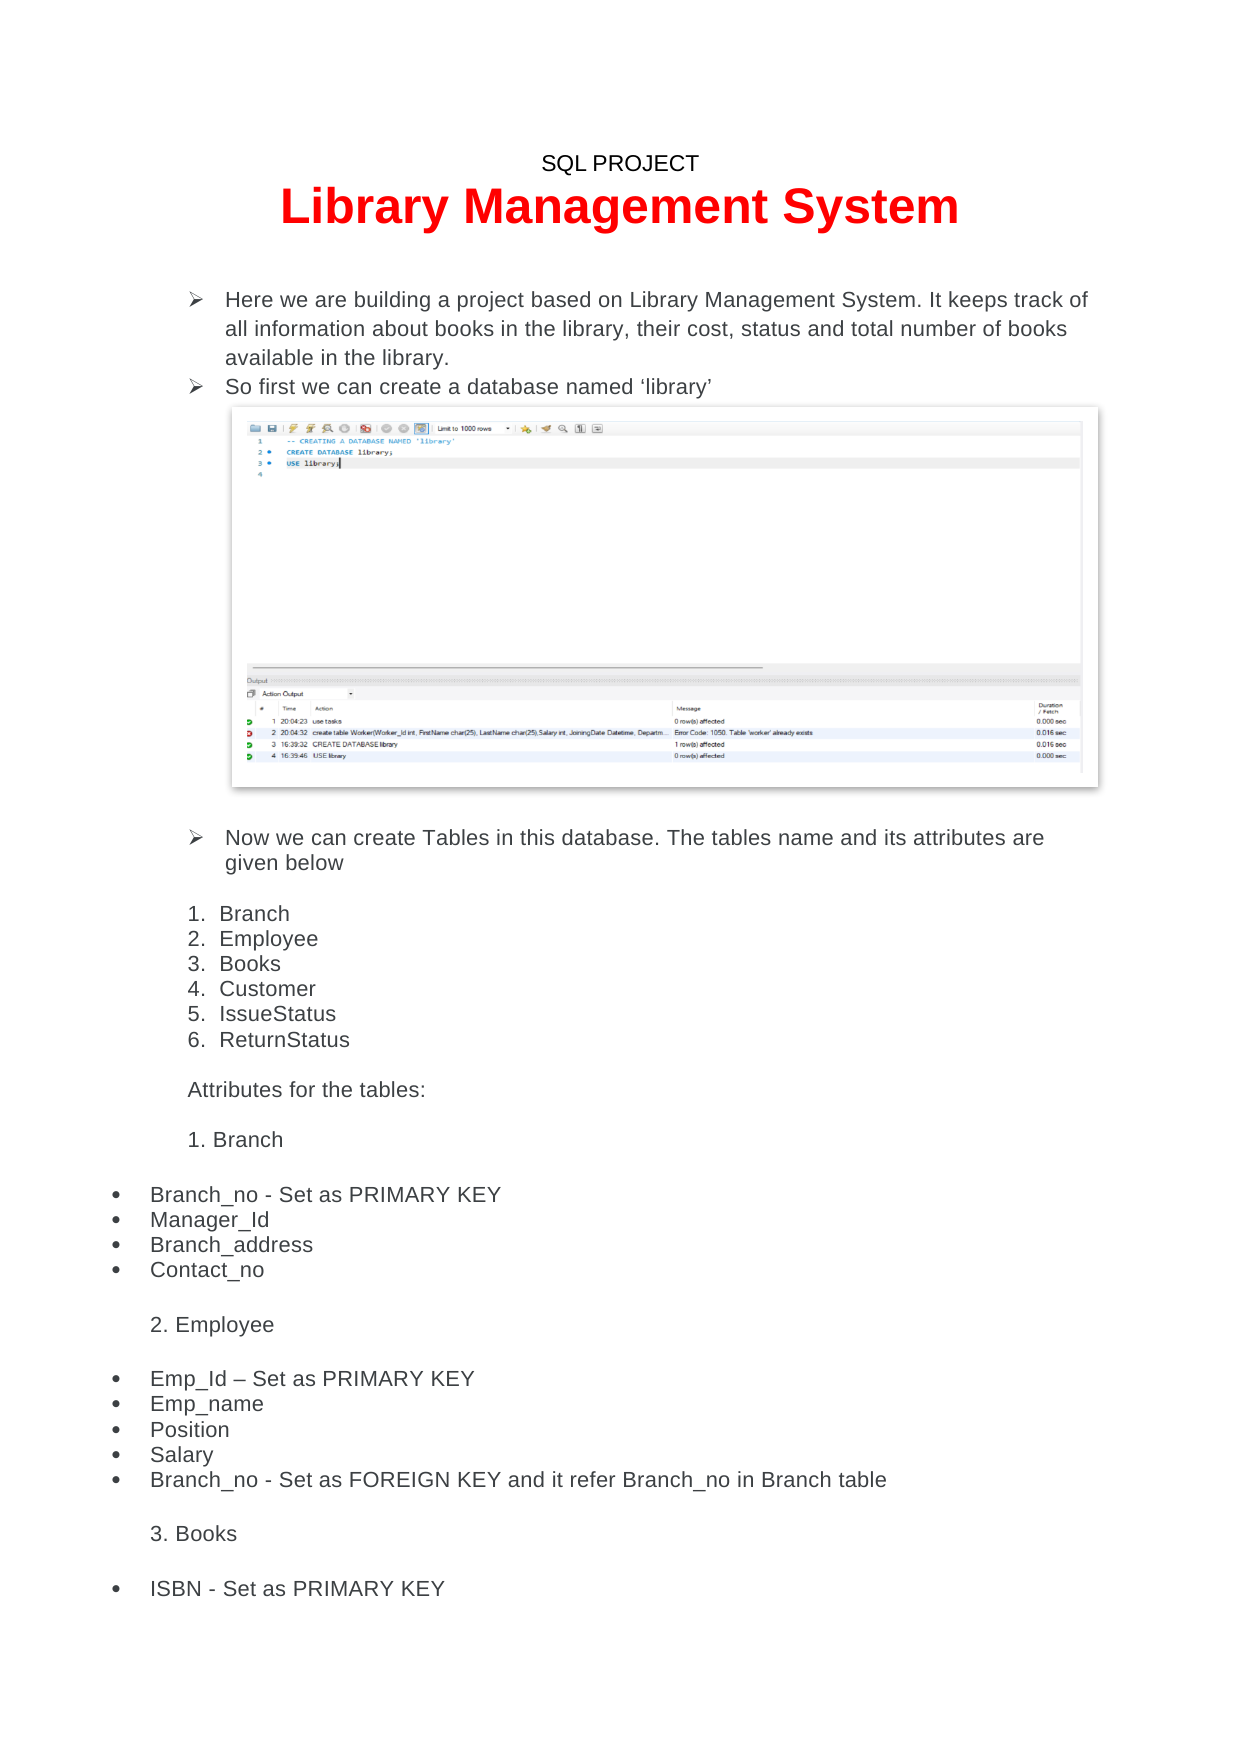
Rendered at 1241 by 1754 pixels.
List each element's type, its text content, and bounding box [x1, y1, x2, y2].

picture [247, 421, 1083, 773]
list Branch_no - Set as FOREIGN KEY and it refer Branch_no in Branch table [112, 1467, 1090, 1492]
list Branch_no - Set as PRIMARY KEY [112, 1182, 1090, 1207]
text 2. Employee [150, 1312, 1090, 1337]
list Position [112, 1417, 1090, 1442]
list Emp_name [112, 1391, 1090, 1417]
list Here we are building a project based on Library Management System. It keeps track of all information about books in the library, their cost, status and total number of books available in the library. [187, 287, 1090, 370]
list Salary [112, 1442, 1090, 1467]
list ISBN - Set as PRIMARY KEY [112, 1576, 1090, 1601]
list Manager_Id [112, 1207, 1090, 1232]
text SQL PROJECT [150, 150, 1090, 176]
list Emp_Id – Set as PRIMARY KEY [112, 1366, 1090, 1391]
list Branch_address [112, 1232, 1090, 1257]
list Contact_no [112, 1257, 1090, 1283]
list So first we can create a database named ‘library’ [187, 374, 1090, 399]
text 1. Branch 2. Employee 3. Books 4. Customer 5. IssueStatus 6. ReturnStatus Attributes for the tables: 1. Branch [187, 901, 1090, 1153]
text Library Management System [150, 176, 1090, 234]
list Now we can create Tables in this database. The tables name and its attributes are given below [187, 825, 1090, 875]
text 3. Books [150, 1521, 1090, 1547]
